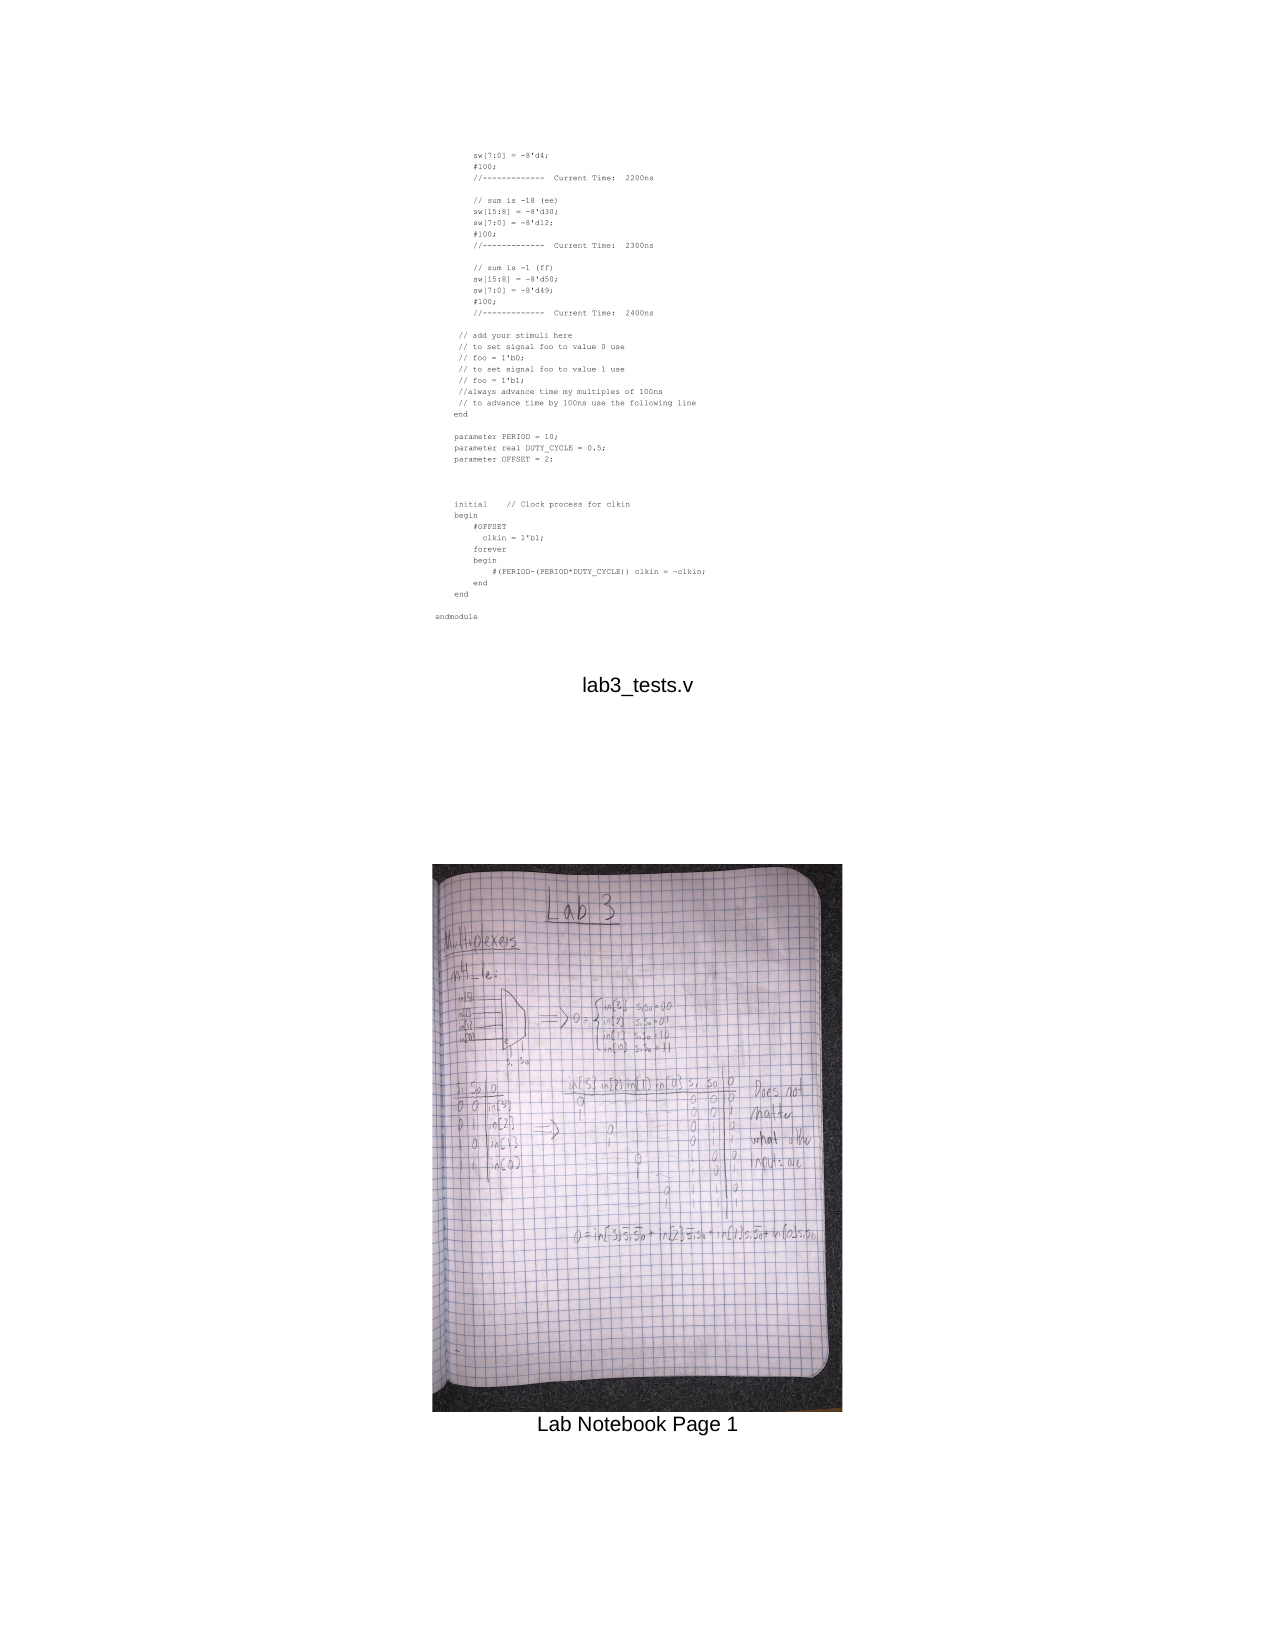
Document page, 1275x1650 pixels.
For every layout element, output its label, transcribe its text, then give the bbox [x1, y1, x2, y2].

text Lab Notebook Page 1 [150, 1412, 1125, 1436]
text lab3_tests.v [150, 673, 1125, 697]
picture [432, 864, 843, 1412]
picture [435, 150, 840, 673]
